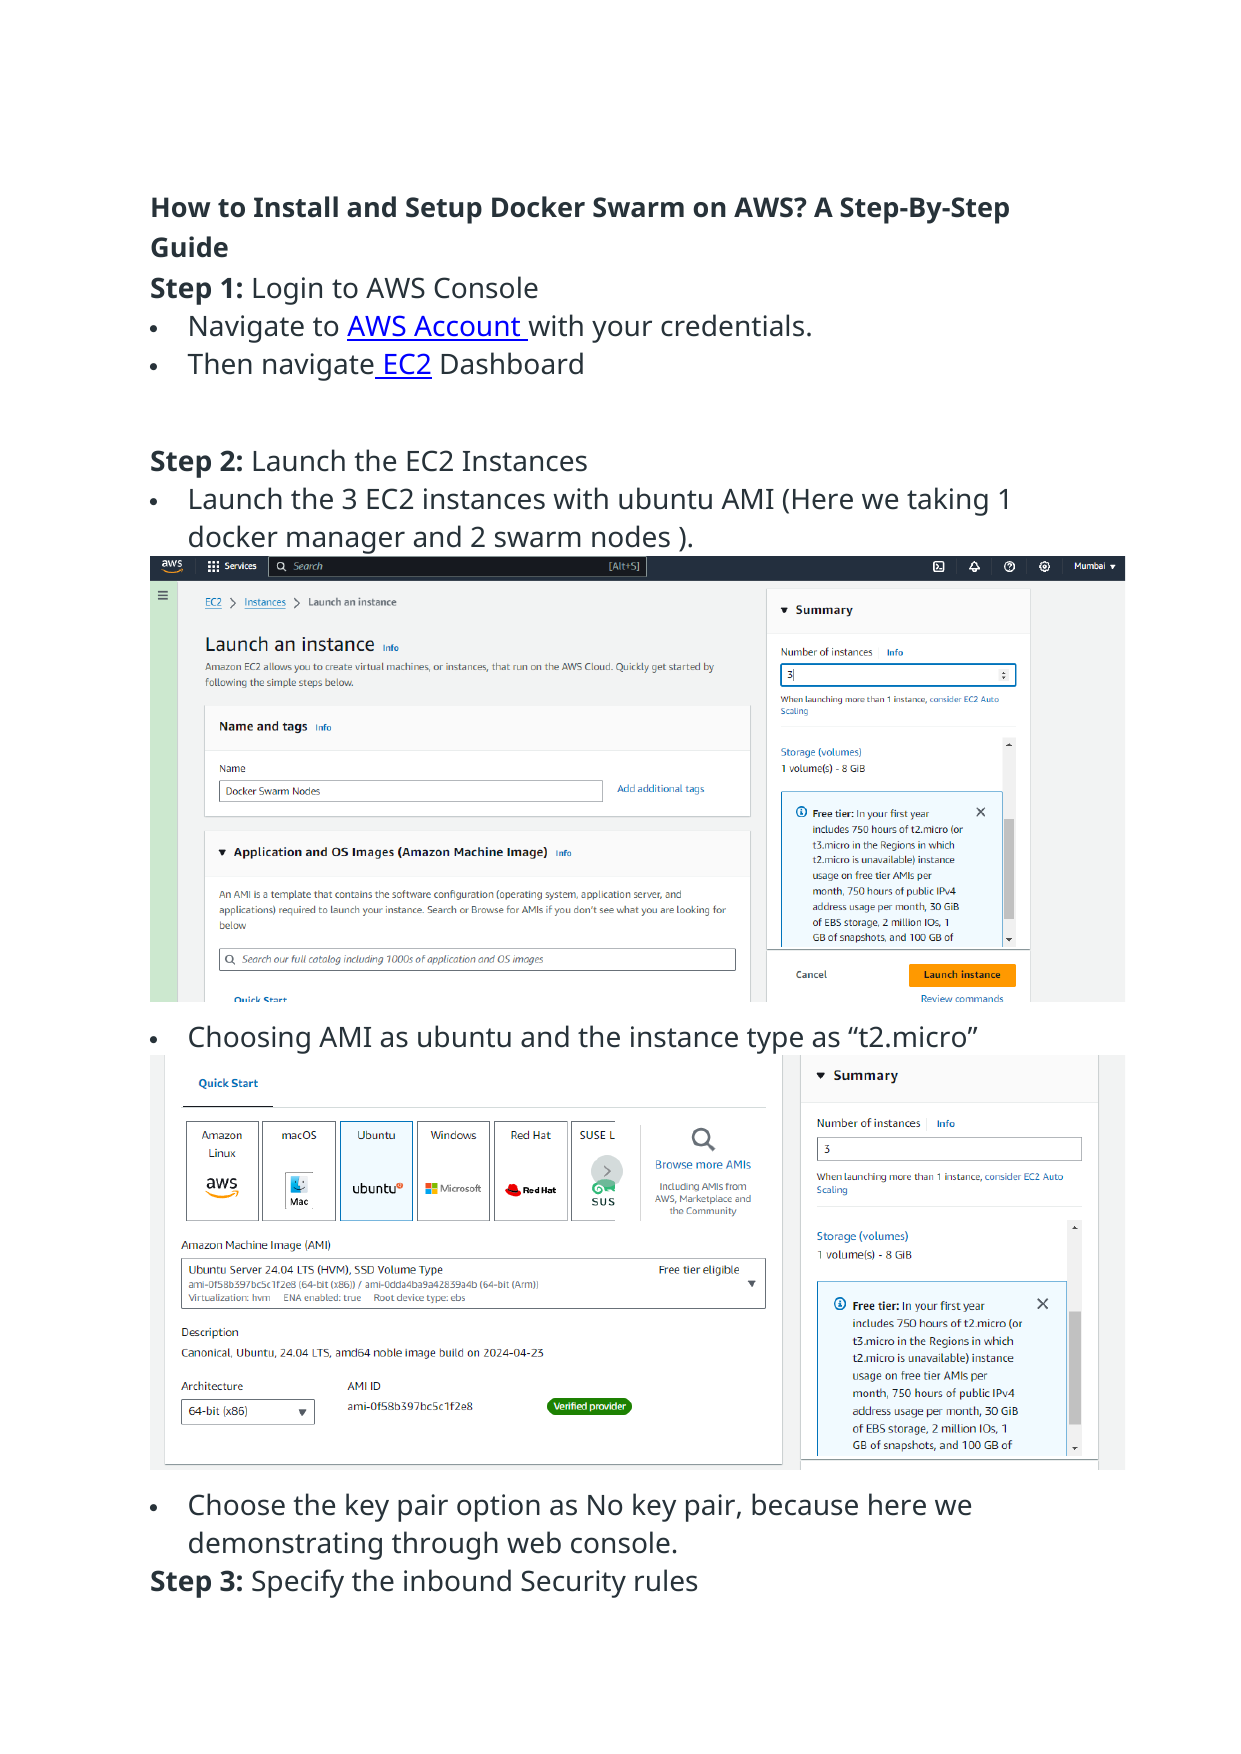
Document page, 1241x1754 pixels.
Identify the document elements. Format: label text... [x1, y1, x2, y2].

list Navigate to AWS Account with your credentials. [150, 306, 1090, 344]
text Step 3: Specify the inbound Security rules [150, 1562, 1090, 1600]
list Choosing AMI as ubuntu and the instance type as “t2.micro” [150, 1017, 1090, 1055]
picture [150, 1055, 1125, 1470]
text Step 1: Login to AWS Console [150, 268, 1090, 306]
list Launch the 3 EC2 instances with ubuntu AMI (Here we taking 1 docker manager and 2 swarm nodes ). [150, 479, 1090, 556]
picture [150, 556, 1125, 1002]
list Choose the key pair option as No key pair, because here we demonstrating through web console. [150, 1485, 1090, 1562]
list Then navigate EC2 Dashboard [150, 344, 1090, 383]
subtitle How to Install and Setup Docker Swarm on AWS? A Step-By-Step Guide [150, 188, 1090, 265]
text Step 2: Launch the EC2 Instances [150, 441, 1090, 479]
